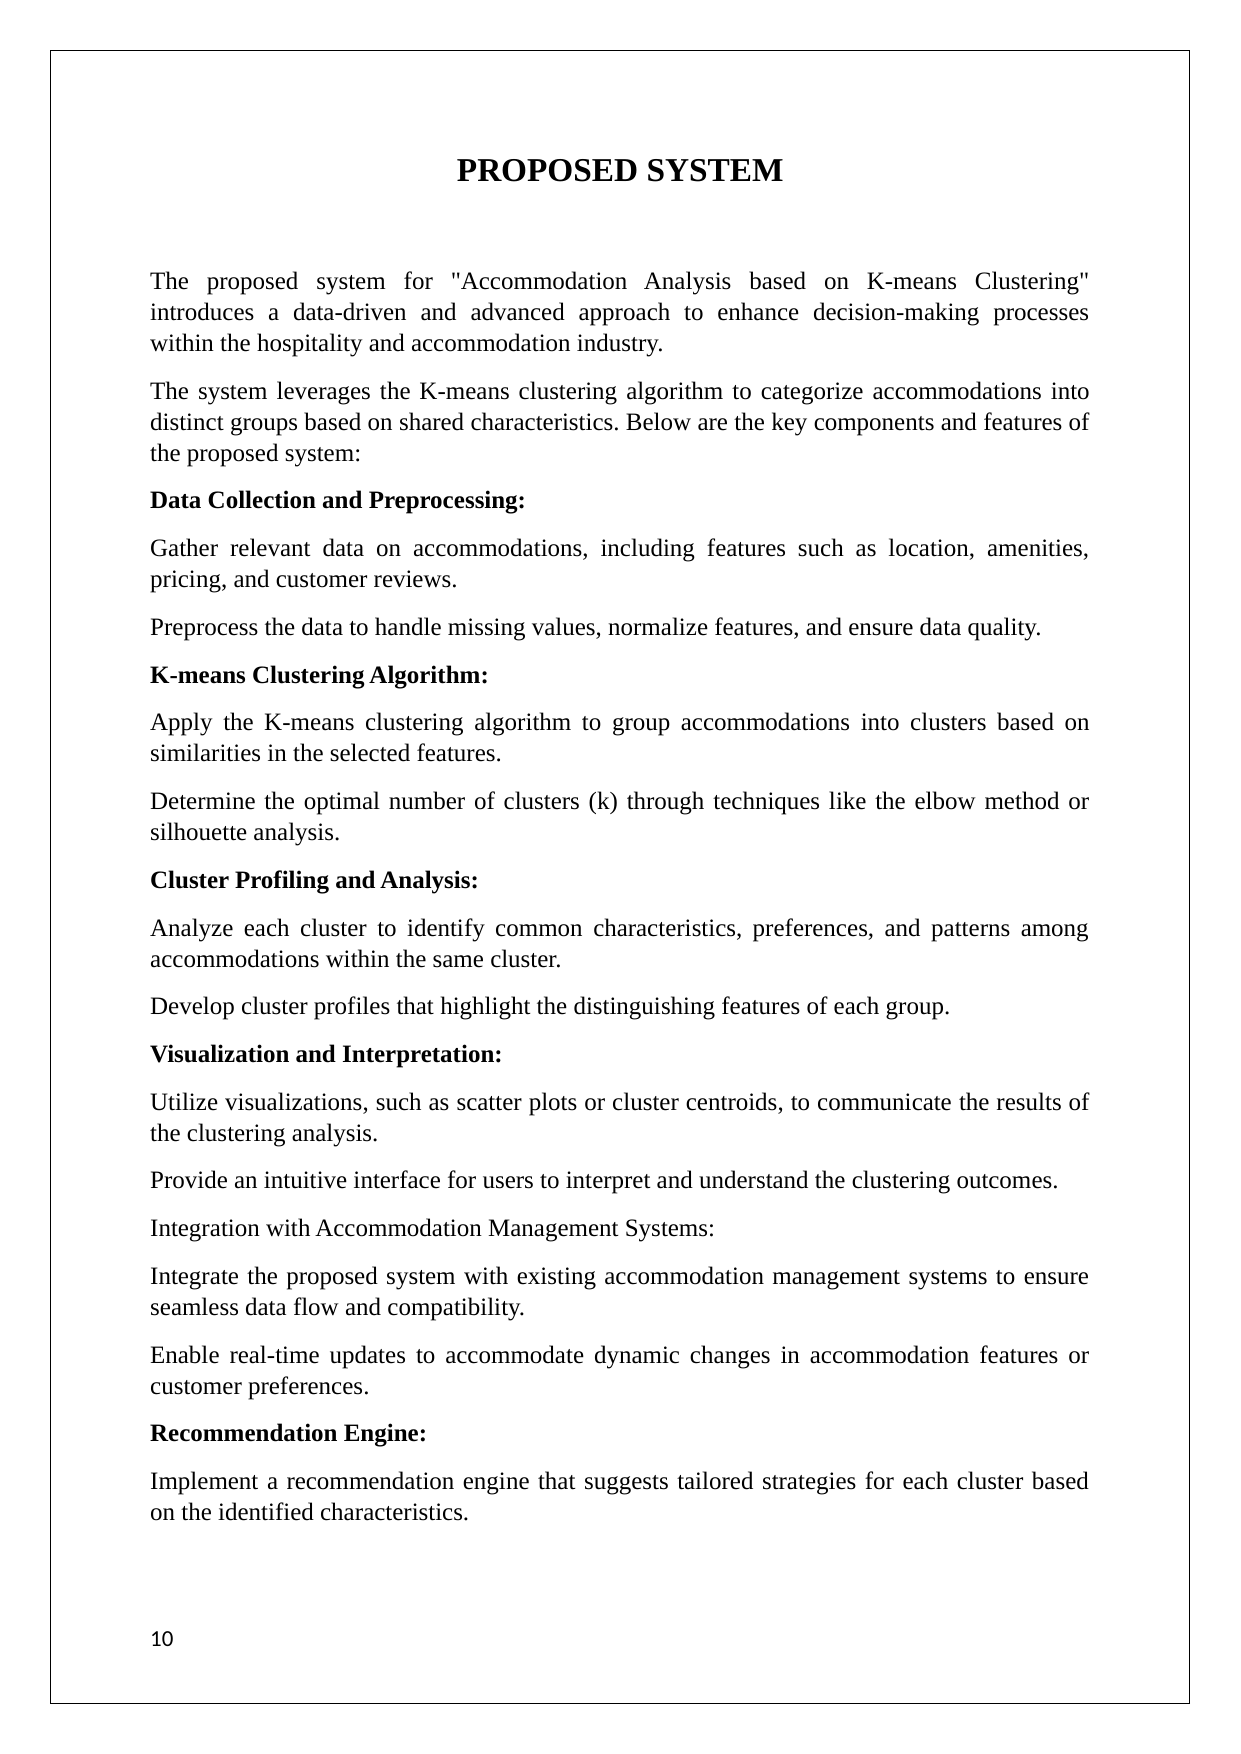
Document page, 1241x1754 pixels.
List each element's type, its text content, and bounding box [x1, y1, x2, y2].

text Visualization and Interpretation: [150, 1039, 1090, 1068]
text Integration with Accommodation Management Systems: [150, 1213, 1090, 1242]
text Analyze each cluster to identify common characteristics, preferences, and patterns among accommodations within the same cluster. [150, 913, 1090, 972]
text Develop cluster profiles that highlight the distinguishing features of each group. [150, 991, 1090, 1020]
text The system leverages the K-means clustering algorithm to categorize accommodations into distinct groups based on shared characteristics. Below are the key components and features of the proposed system: [150, 376, 1090, 467]
text Integrate the proposed system with existing accommodation management systems to ensure seamless data flow and compatibility. [150, 1261, 1090, 1321]
text Recommendation Engine: [150, 1418, 1090, 1447]
text Preprocess the data to handle missing values, normalize features, and ensure data quality. [150, 612, 1090, 641]
text K-means Clustering Algorithm: [150, 660, 1090, 688]
text PROPOSED SYSTEM [150, 150, 1090, 188]
text The proposed system for "Accommodation Analysis based on K-means Clustering" introduces a data-driven and advanced approach to enhance decision-making processes within the hospitality and accommodation industry. [150, 266, 1090, 357]
text Implement a recommendation engine that suggests tailored strategies for each cluster based on the identified characteristics. [150, 1466, 1090, 1526]
text Utilize visualizations, such as scatter plots or cluster centroids, to communicate the results of the clustering analysis. [150, 1087, 1090, 1147]
text Gather relevant data on accommodations, including features such as location, amenities, pricing, and customer reviews. [150, 533, 1090, 593]
text Data Collection and Preprocessing: [150, 486, 1090, 514]
text Determine the optimal number of clusters (k) through techniques like the elbow method or silhouette analysis. [150, 786, 1090, 846]
text Cluster Profiling and Analysis: [150, 865, 1090, 894]
text Apply the K-means clustering algorithm to group accommodations into clusters based on similarities in the selected features. [150, 707, 1090, 767]
text Provide an intuitive interface for users to interpret and understand the clustering outcomes. [150, 1166, 1090, 1194]
text Enable real-time updates to accommodate dynamic changes in accommodation features or customer preferences. [150, 1340, 1090, 1399]
